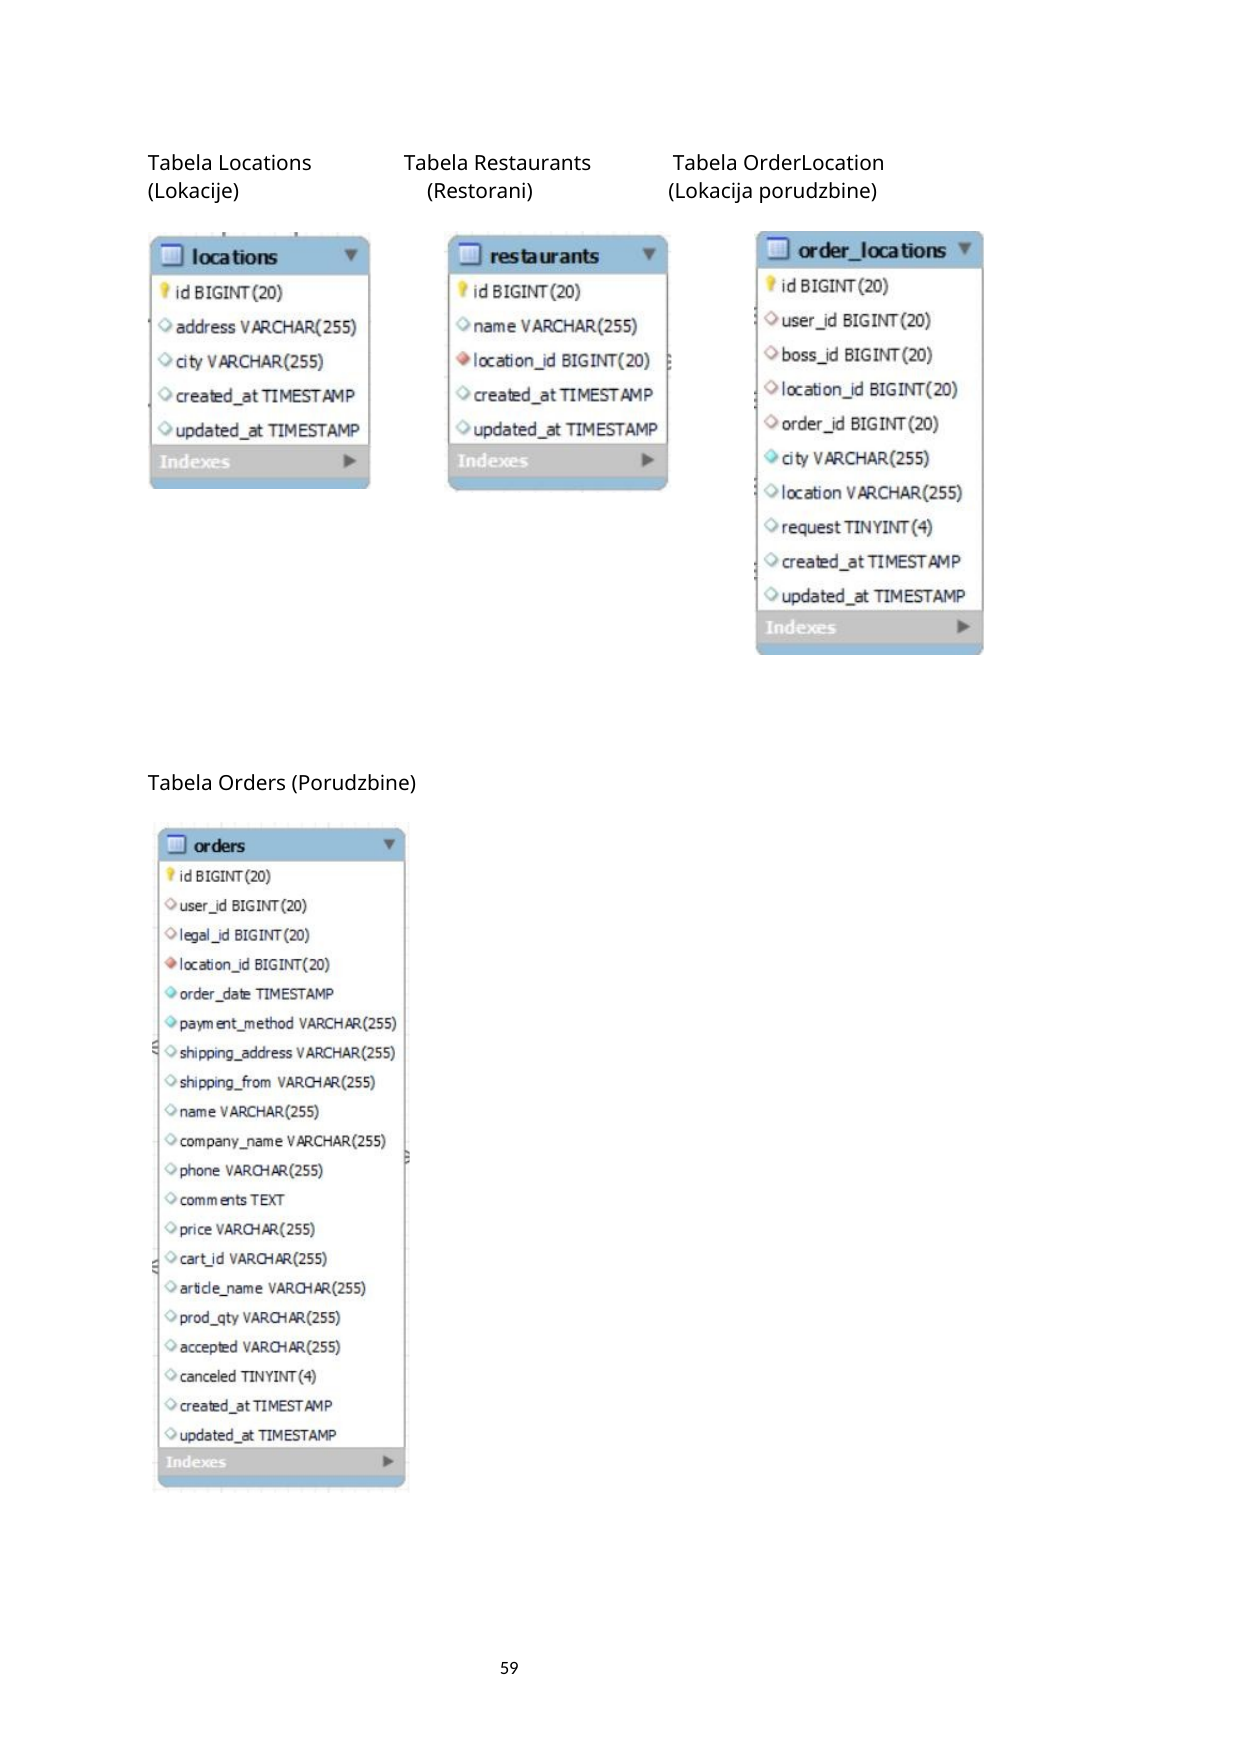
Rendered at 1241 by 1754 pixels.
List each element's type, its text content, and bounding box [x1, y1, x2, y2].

picture [147, 232, 372, 489]
list Tabela Orders (Porudzbine) [148, 768, 1152, 797]
picture [754, 231, 985, 655]
picture [443, 231, 672, 493]
picture [152, 822, 410, 1493]
list Tabela Locations Tabela Restaurants Tabela OrderLocation (Lokacije) (Restorani) (Lokacija porudzbine) [148, 148, 1152, 204]
